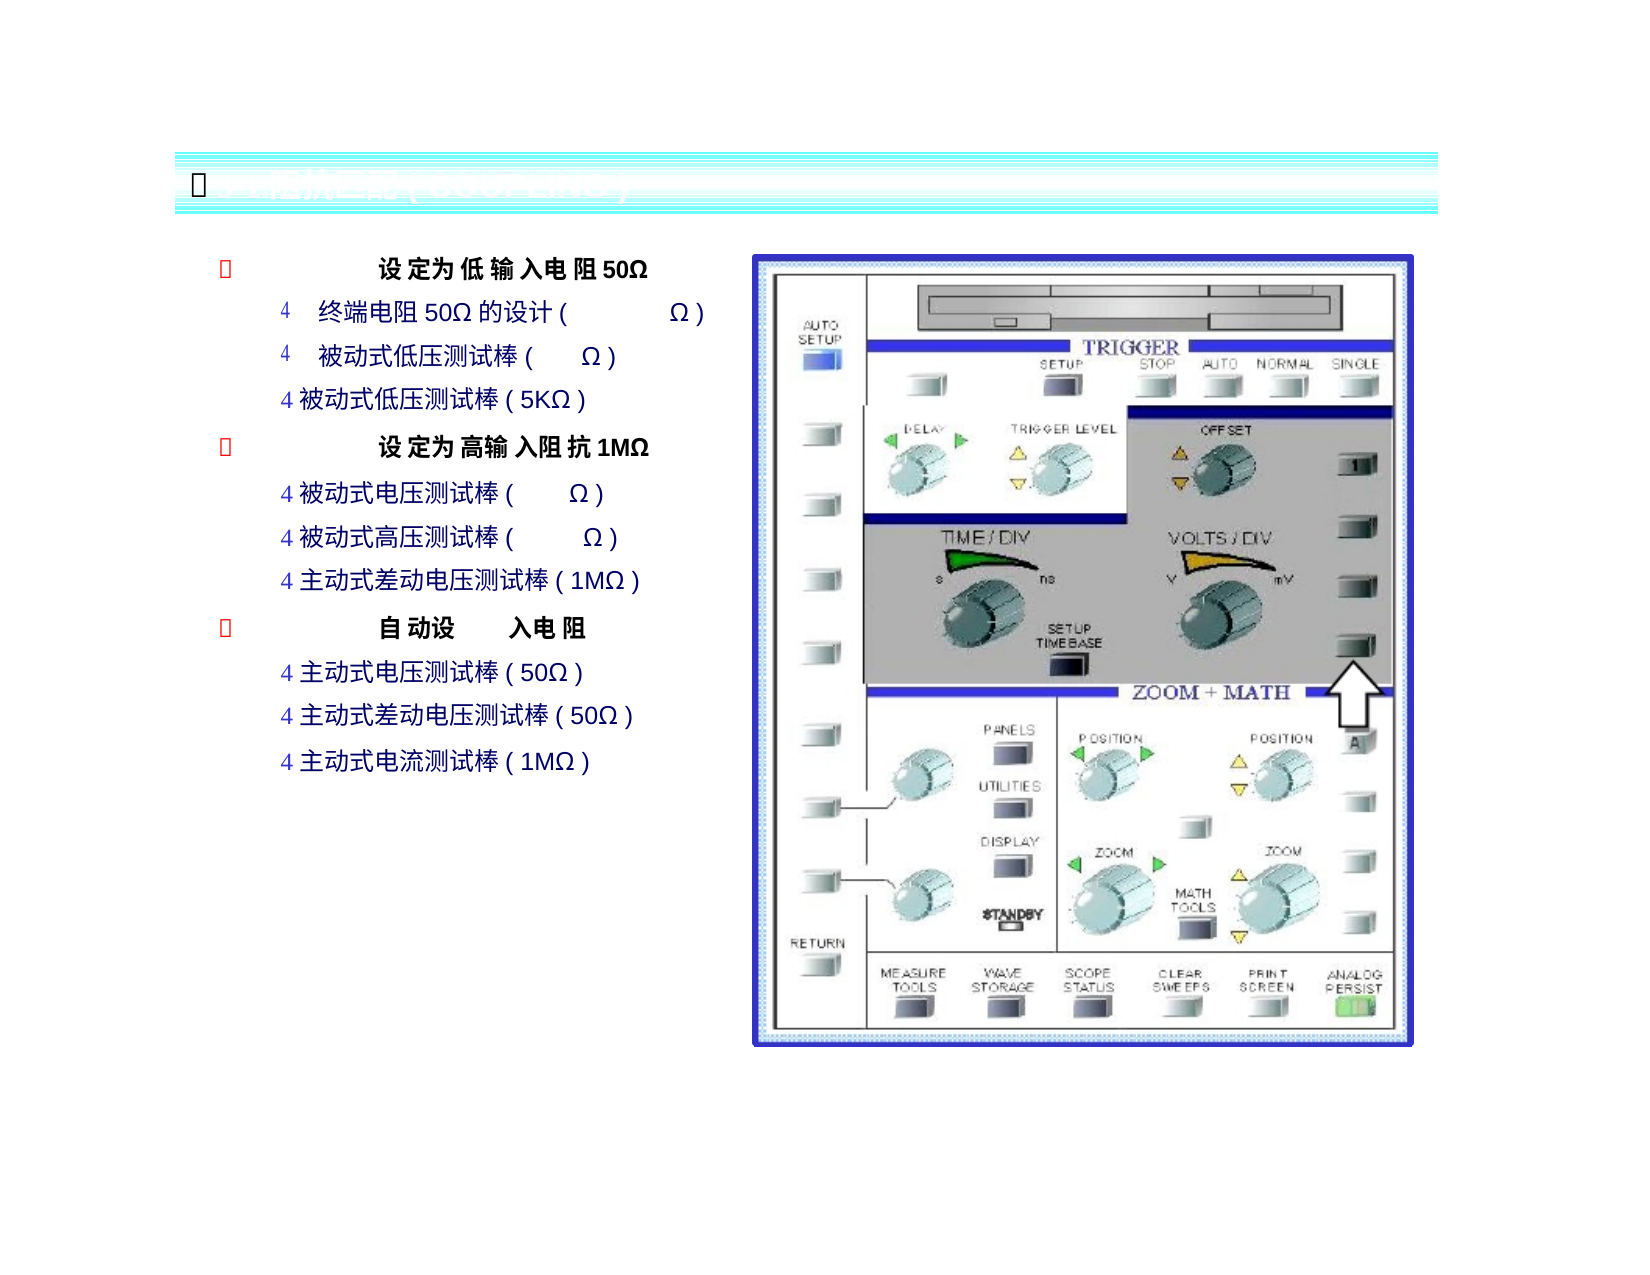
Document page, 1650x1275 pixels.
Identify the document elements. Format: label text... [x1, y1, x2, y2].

text  [280, 284, 318, 327]
text  主动式差动电压测试棒 ( 1MΩ ) [280, 555, 1650, 598]
text  主动式电流测试棒 ( 1MΩ ) [280, 733, 1650, 780]
text 被动式低压测试棒 ( 500Ω ) [319, 330, 1650, 374]
text  COUPLING 设 定为 低 输 入电 阻 50Ω [218, 253, 1650, 284]
text  被动式低压测试棒 ( 5KΩ ) [280, 374, 1650, 417]
text  被动式高压测试棒 ( 100MΩ ) [280, 512, 1650, 555]
text  3-1.阻抗匹配 ( COUPLING ) [188, 167, 1650, 205]
text  主动式差动电压测试棒 ( 50Ω ) [280, 690, 1650, 733]
text 终端电阻 50Ω 的设计 ( BNC+50Ω ) [319, 284, 1650, 330]
text  被动式电压测试棒 ( 10MΩ ) [280, 466, 1650, 512]
text  COUPLING 设 定为 高输 入阻 抗 1MΩ [218, 417, 1650, 466]
text  主动式电压测试棒 ( 50Ω ) [280, 647, 1650, 690]
text  COUPLING 自 动设 定输入电 阻 [218, 598, 1650, 647]
picture [754, 780, 1412, 1047]
text  [280, 327, 318, 371]
